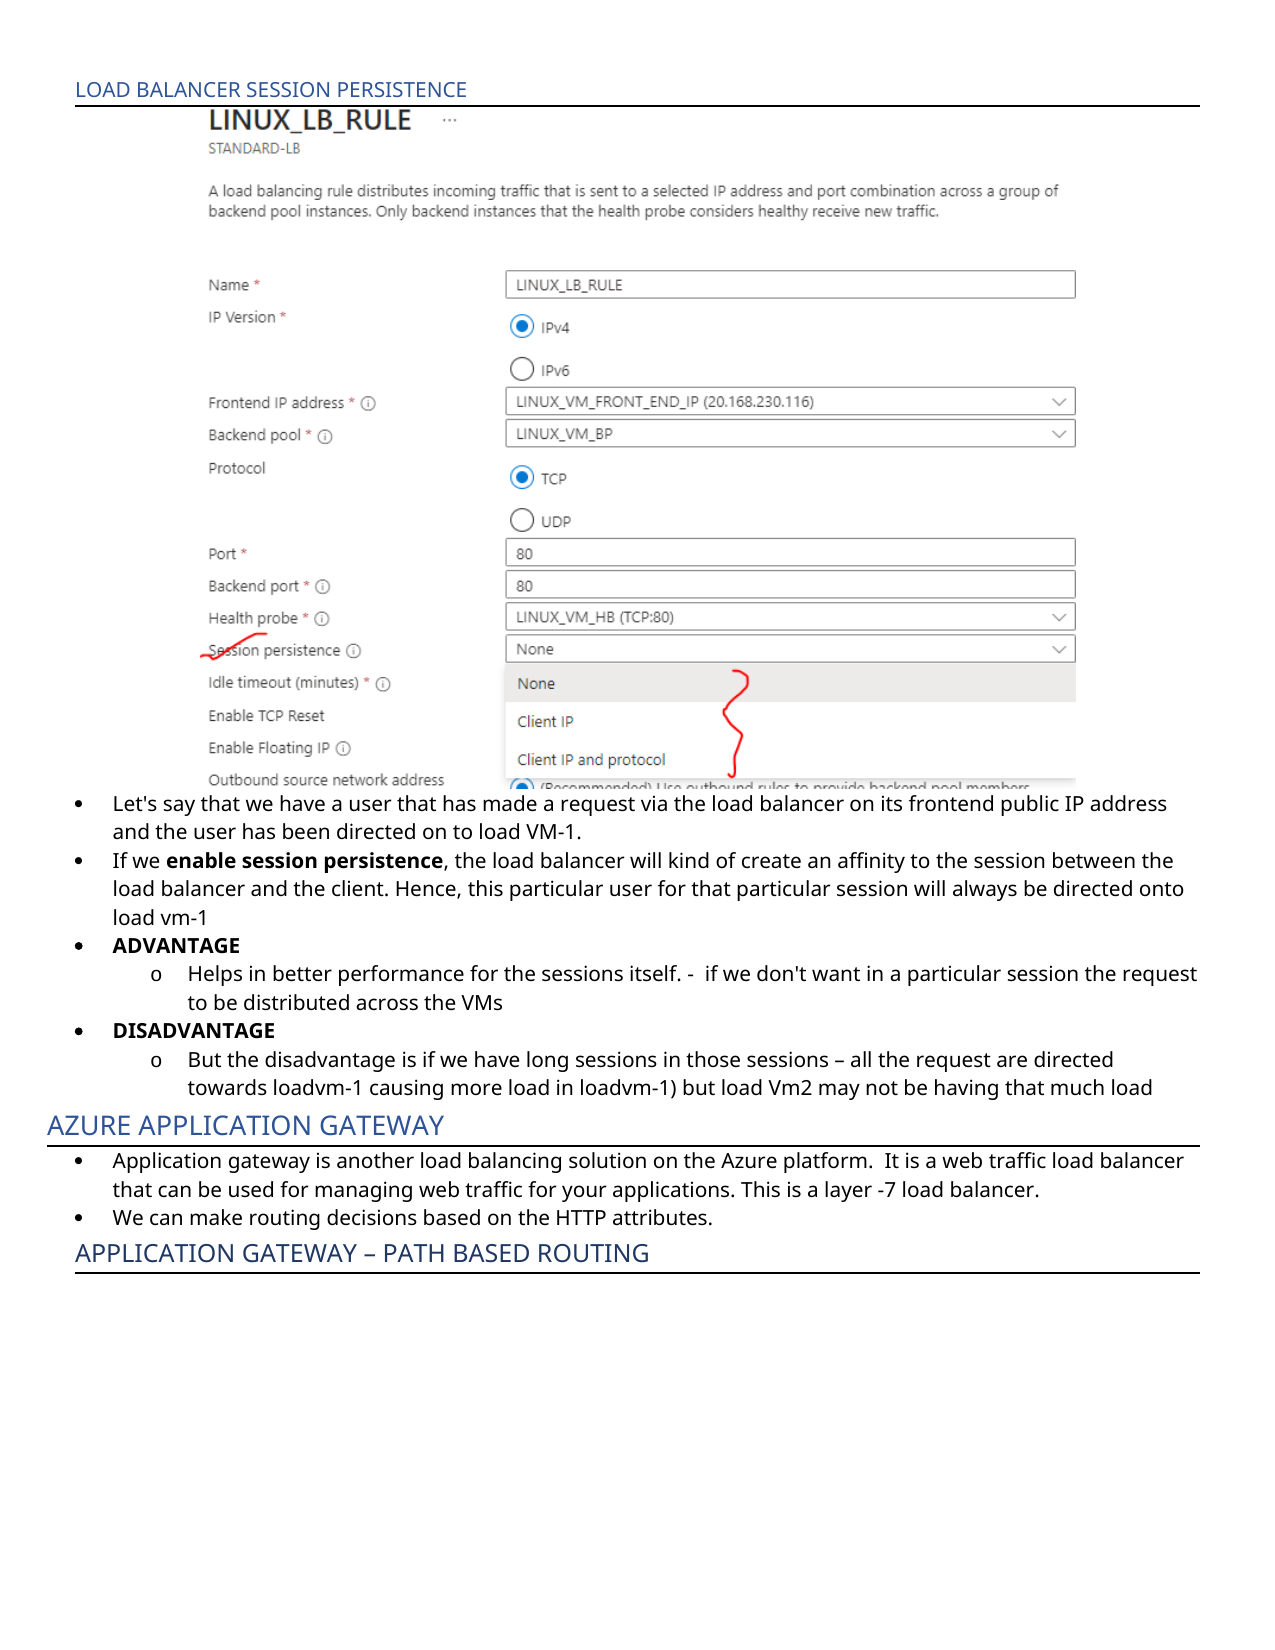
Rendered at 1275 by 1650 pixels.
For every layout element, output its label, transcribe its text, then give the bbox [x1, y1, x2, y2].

list DISADVANTAGE [75, 1016, 1200, 1045]
subtitle APPLICATION GATEWAY – PATH BASED ROUTING [75, 1236, 1200, 1272]
subtitle AZURE APPLICATION GATEWAY [47, 1106, 1200, 1145]
list But the disadvantage is if we have long sessions in those sessions – all the request are directed towards loadvm-1 causing more load in loadvm-1) but load Vm2 may not be having that much load [150, 1045, 1200, 1102]
list Application gateway is another load balancing solution on the Azure platform. It is a web traffic load balancer that can be used for managing web traffic for your applications. This is a layer -7 load balancer. [75, 1147, 1200, 1203]
list Let's say that we have a user that has made a request via the load balancer on its frontend public IP address and the user has been directed on to load VM-1. [75, 789, 1200, 846]
list If we enable session persistence, the load balancer will kind of create an affinity to the session between the load balancer and the client. Hence, this particular user for that particular session will always be directed onto load vm-1 [75, 846, 1200, 931]
list ADVANTAGE [75, 931, 1200, 959]
list Helps in better performance for the sessions itself. - if we don't want in a particular session the request to be distributed across the VMs [150, 959, 1200, 1016]
subtitle LOAD BALANCER SESSION PERSISTENCE [75, 75, 1200, 105]
picture [199, 107, 1076, 789]
list We can make routing decisions based on the HTTP attributes. [75, 1203, 1200, 1232]
